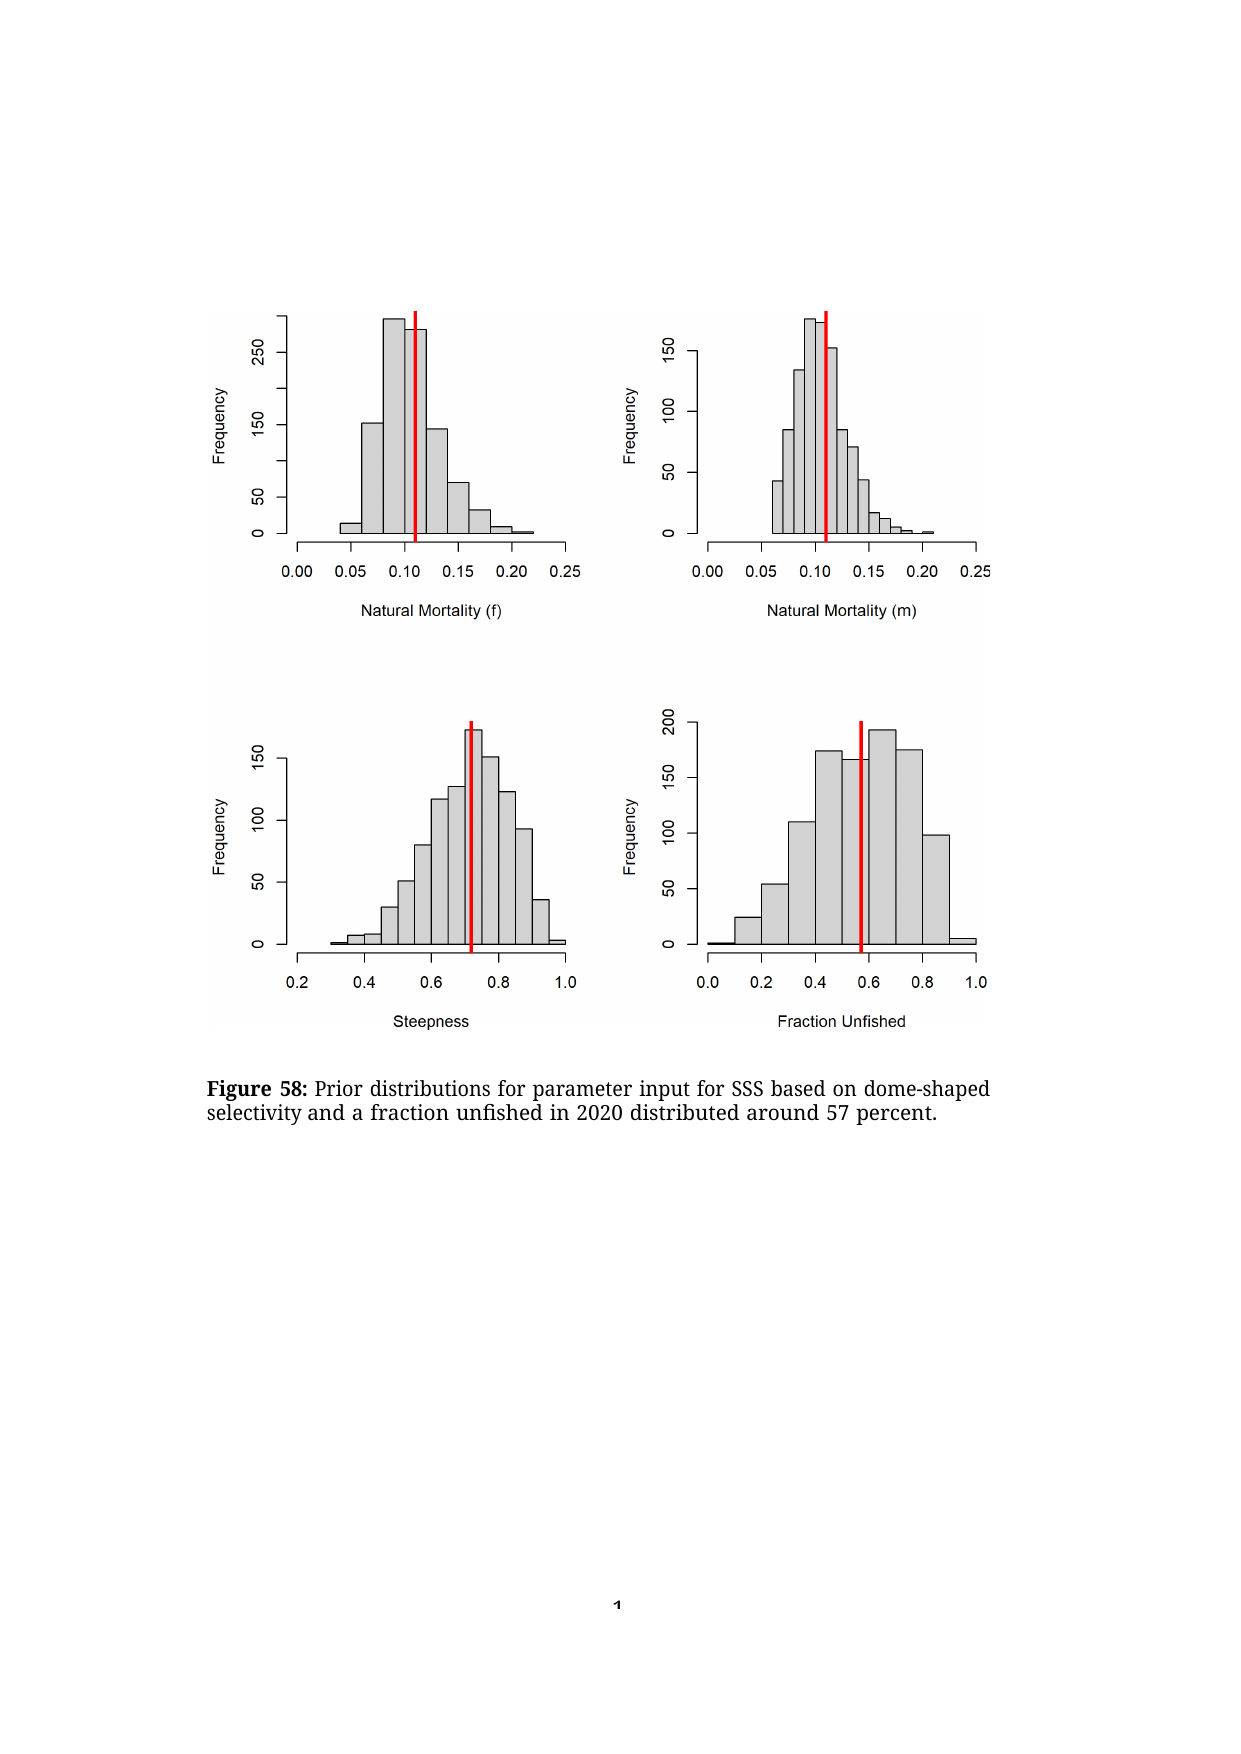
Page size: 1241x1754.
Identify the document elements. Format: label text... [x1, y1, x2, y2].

text Figure 58: Prior distributions for parameter input for SSS based on dome-shaped selectivity and a fraction unfished in 2020 distributed around 57 percent. [207, 1076, 1035, 1127]
picture [212, 311, 991, 1030]
